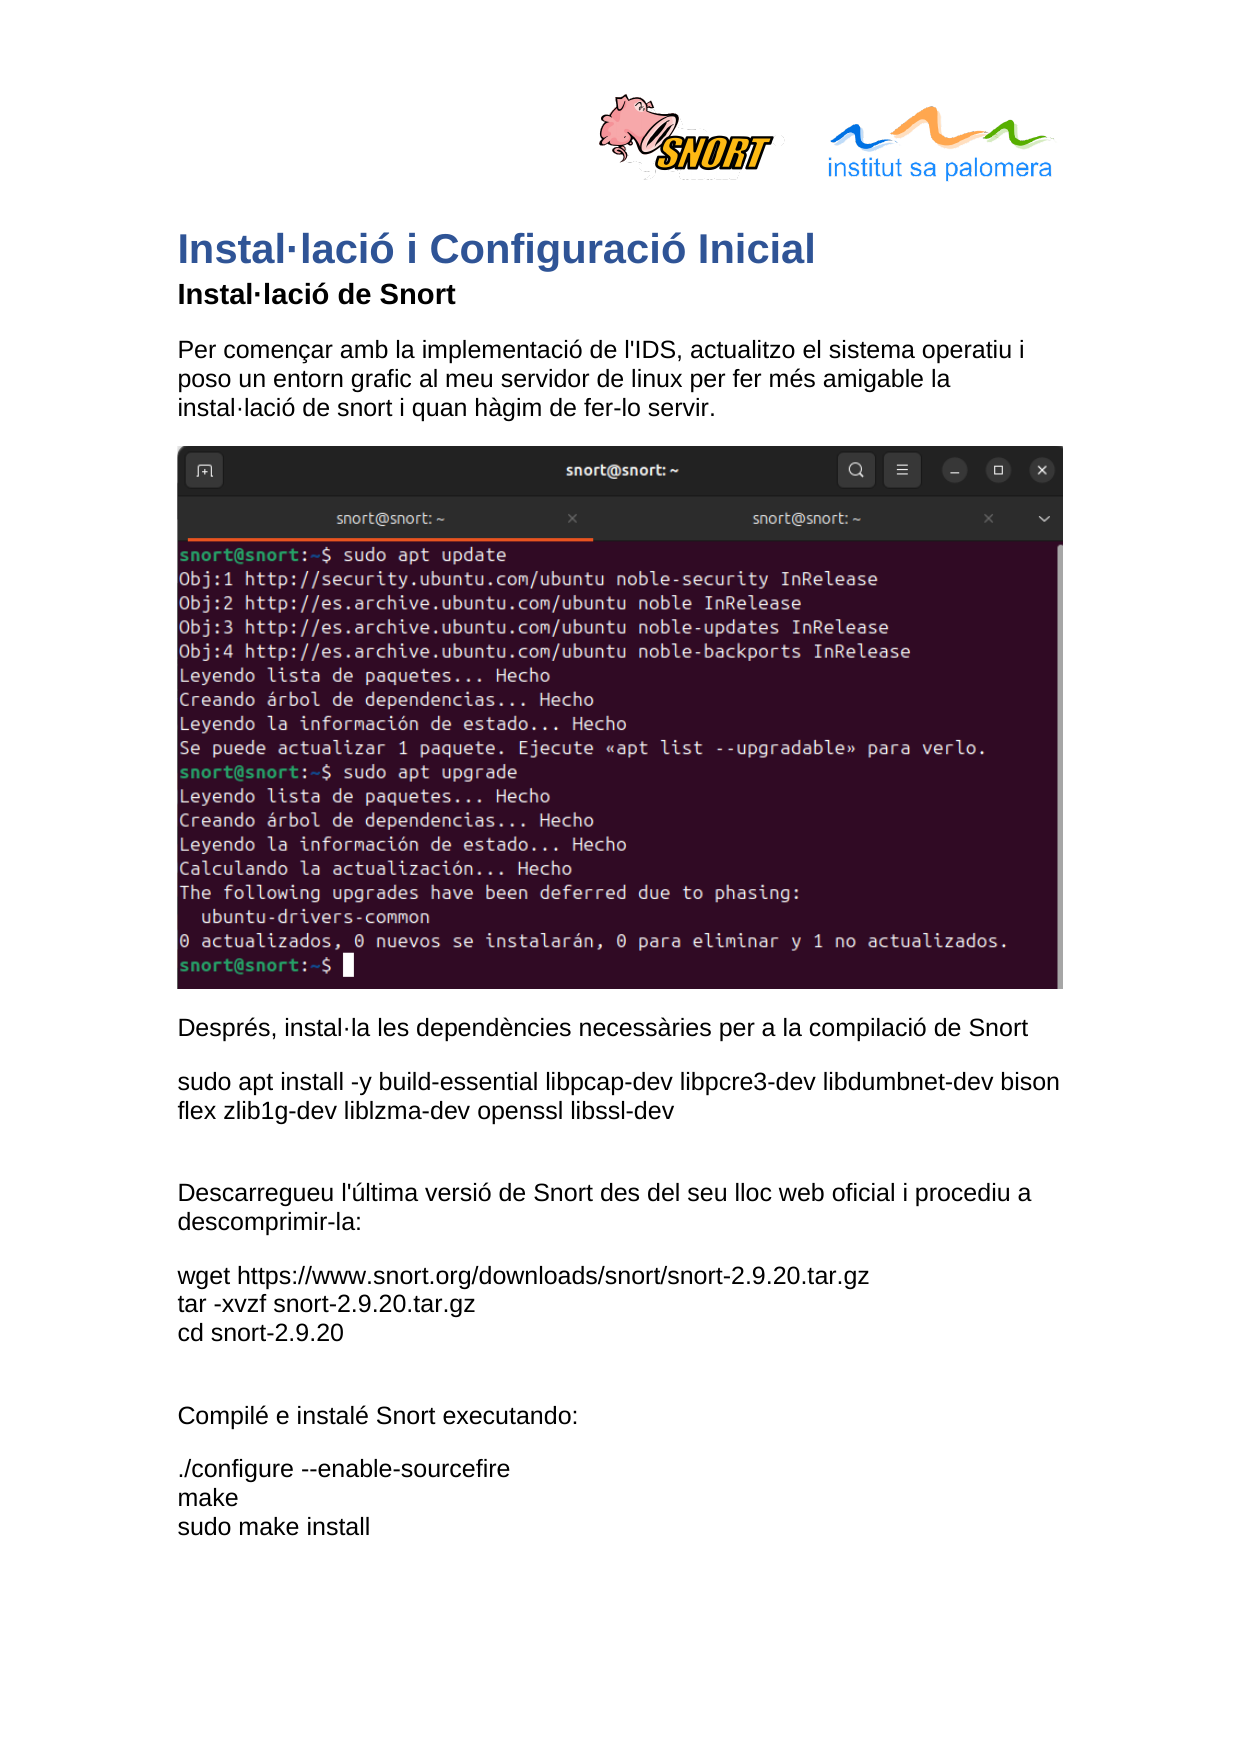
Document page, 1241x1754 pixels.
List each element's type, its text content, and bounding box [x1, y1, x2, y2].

text Després, instal·la les dependències necessàries per a la compilació de Snort [177, 1013, 1063, 1042]
text Compilé e instalé Snort executando: [177, 1401, 1063, 1429]
text sudo apt install -y build-essential libpcap-dev libpcre3-dev libdumbnet-dev bison flex zlib1g-dev liblzma-dev openssl libssl-dev [177, 1067, 1063, 1124]
subtitle Instal·lació de Snort [177, 277, 1063, 310]
text wget https://www.snort.org/downloads/snort/snort-2.9.20.tar.gz [177, 1261, 1063, 1289]
text tar -xvzf snort-2.9.20.tar.gz [177, 1289, 1063, 1318]
text make [177, 1483, 1063, 1512]
text ./configure --enable-sourcefire [177, 1454, 1063, 1483]
text cd snort-2.9.20 [177, 1318, 1063, 1347]
text Descarregueu l'última versió de Snort des del seu lloc web oficial i procediu a descomprimir-la: [177, 1178, 1063, 1236]
text Per començar amb la implementació de l'IDS, actualitzo el sistema operatiu i poso un entorn grafic al meu servidor de linux per fer més amigable la instal·lació de snort i quan hàgim de fer-lo servir. [177, 335, 1063, 421]
picture [566, 73, 1064, 200]
text sudo make install [177, 1512, 1063, 1541]
subtitle Instal·lació i Configuració Inicial [177, 224, 1063, 272]
picture [177, 446, 1063, 989]
